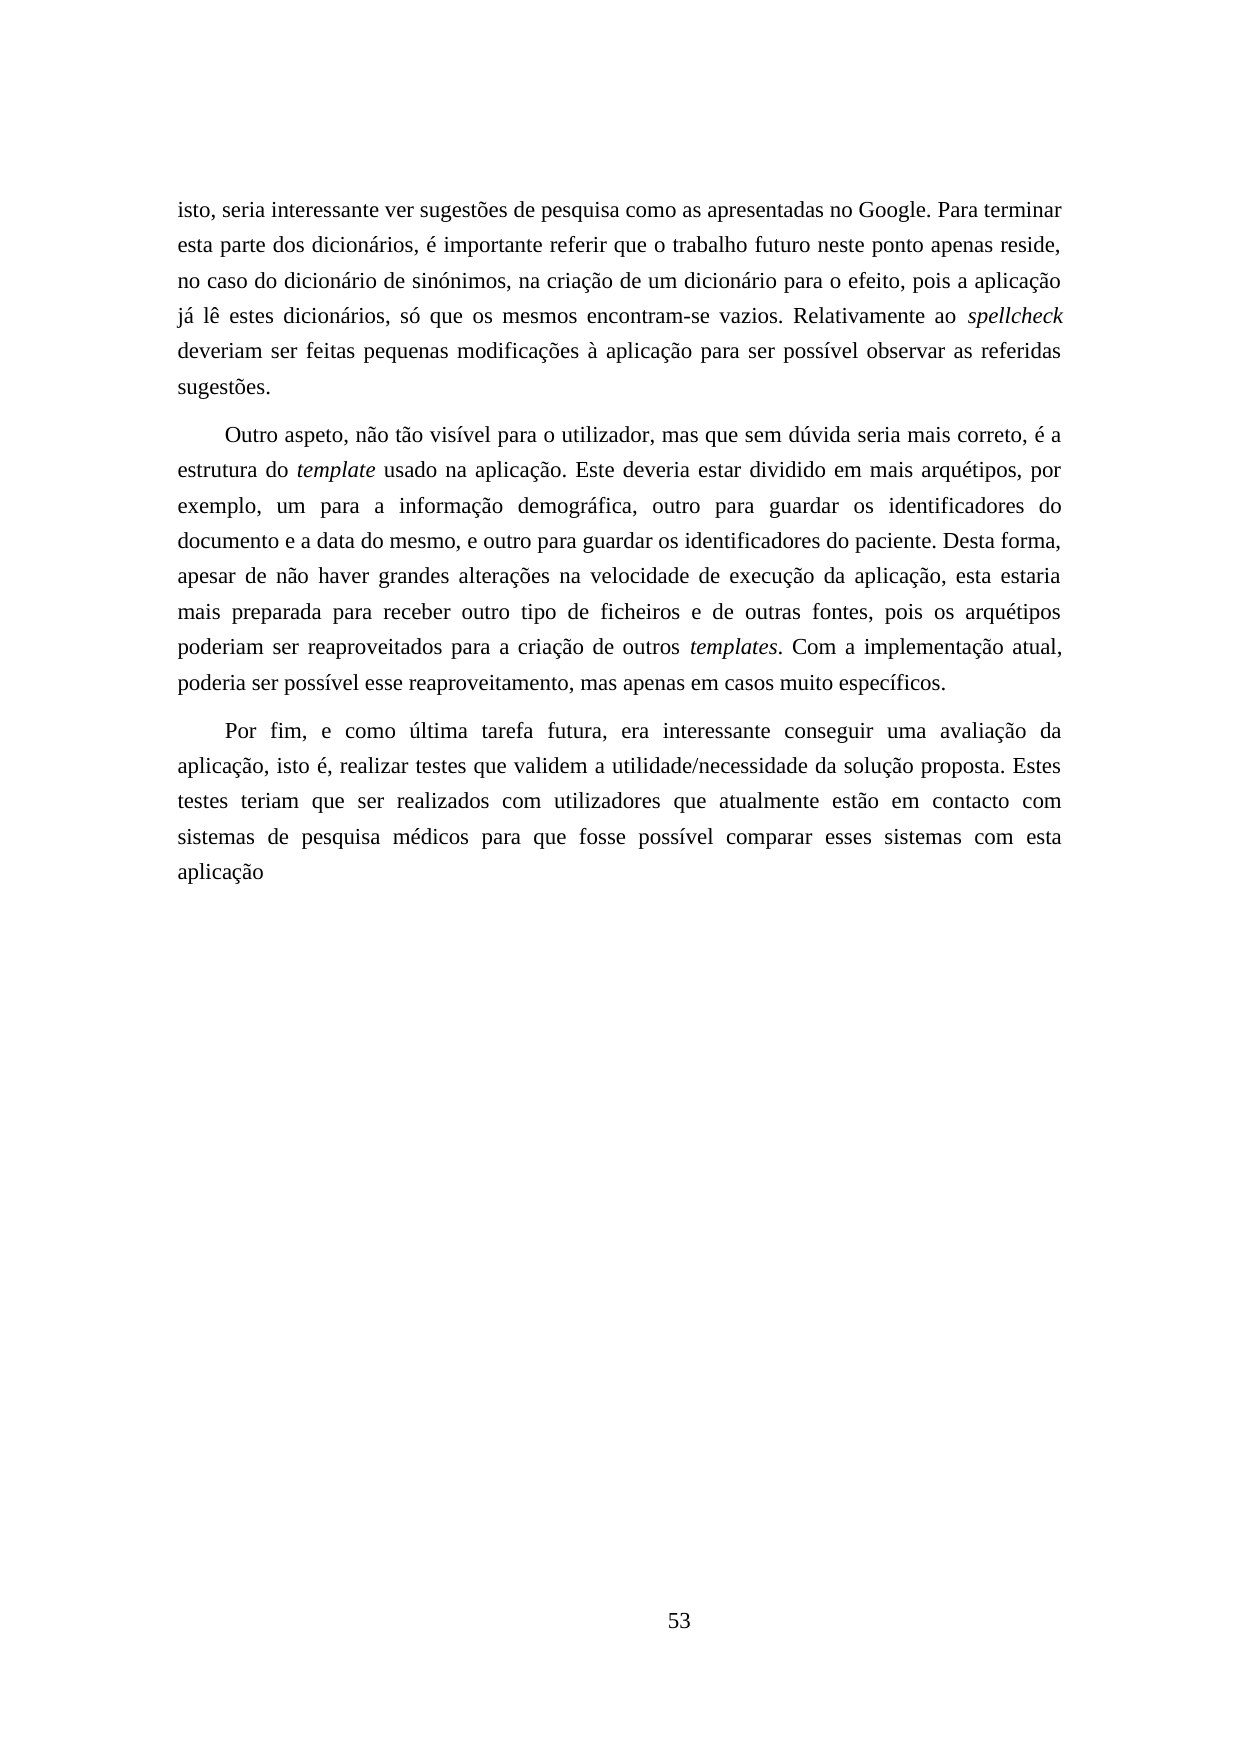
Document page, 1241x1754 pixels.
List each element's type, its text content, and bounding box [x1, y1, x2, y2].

text Outro aspeto, não tão visível para o utilizador, mas que sem dúvida seria mais correto, é a estrutura do template usado na aplicação. Este deveria estar dividido em mais arquétipos, por exemplo, um para a informação demográfica, outro para guardar os identificadores do documento e a data do mesmo, e outro para guardar os identificadores do paciente. Desta forma, apesar de não haver grandes alterações na velocidade de execução da aplicação, esta estaria mais preparada para receber outro tipo de ficheiros e de outras fontes, pois os arquétipos poderiam ser reaproveitados para a criação de outros templates. Com a implementação atual, poderia ser possível esse reaproveitamento, mas apenas em casos muito específicos. [177, 414, 1063, 697]
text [177, 189, 1063, 401]
text Por fim, e como última tarefa futura, era interessante conseguir uma avaliação da aplicação, isto é, realizar testes que validem a utilidade/necessidade da solução proposta. Estes testes teriam que ser realizados com utilizadores que atualmente estão em contacto com sistemas de pesquisa médicos para que fosse possível comparar esses sistemas com esta aplicação [177, 710, 1063, 887]
